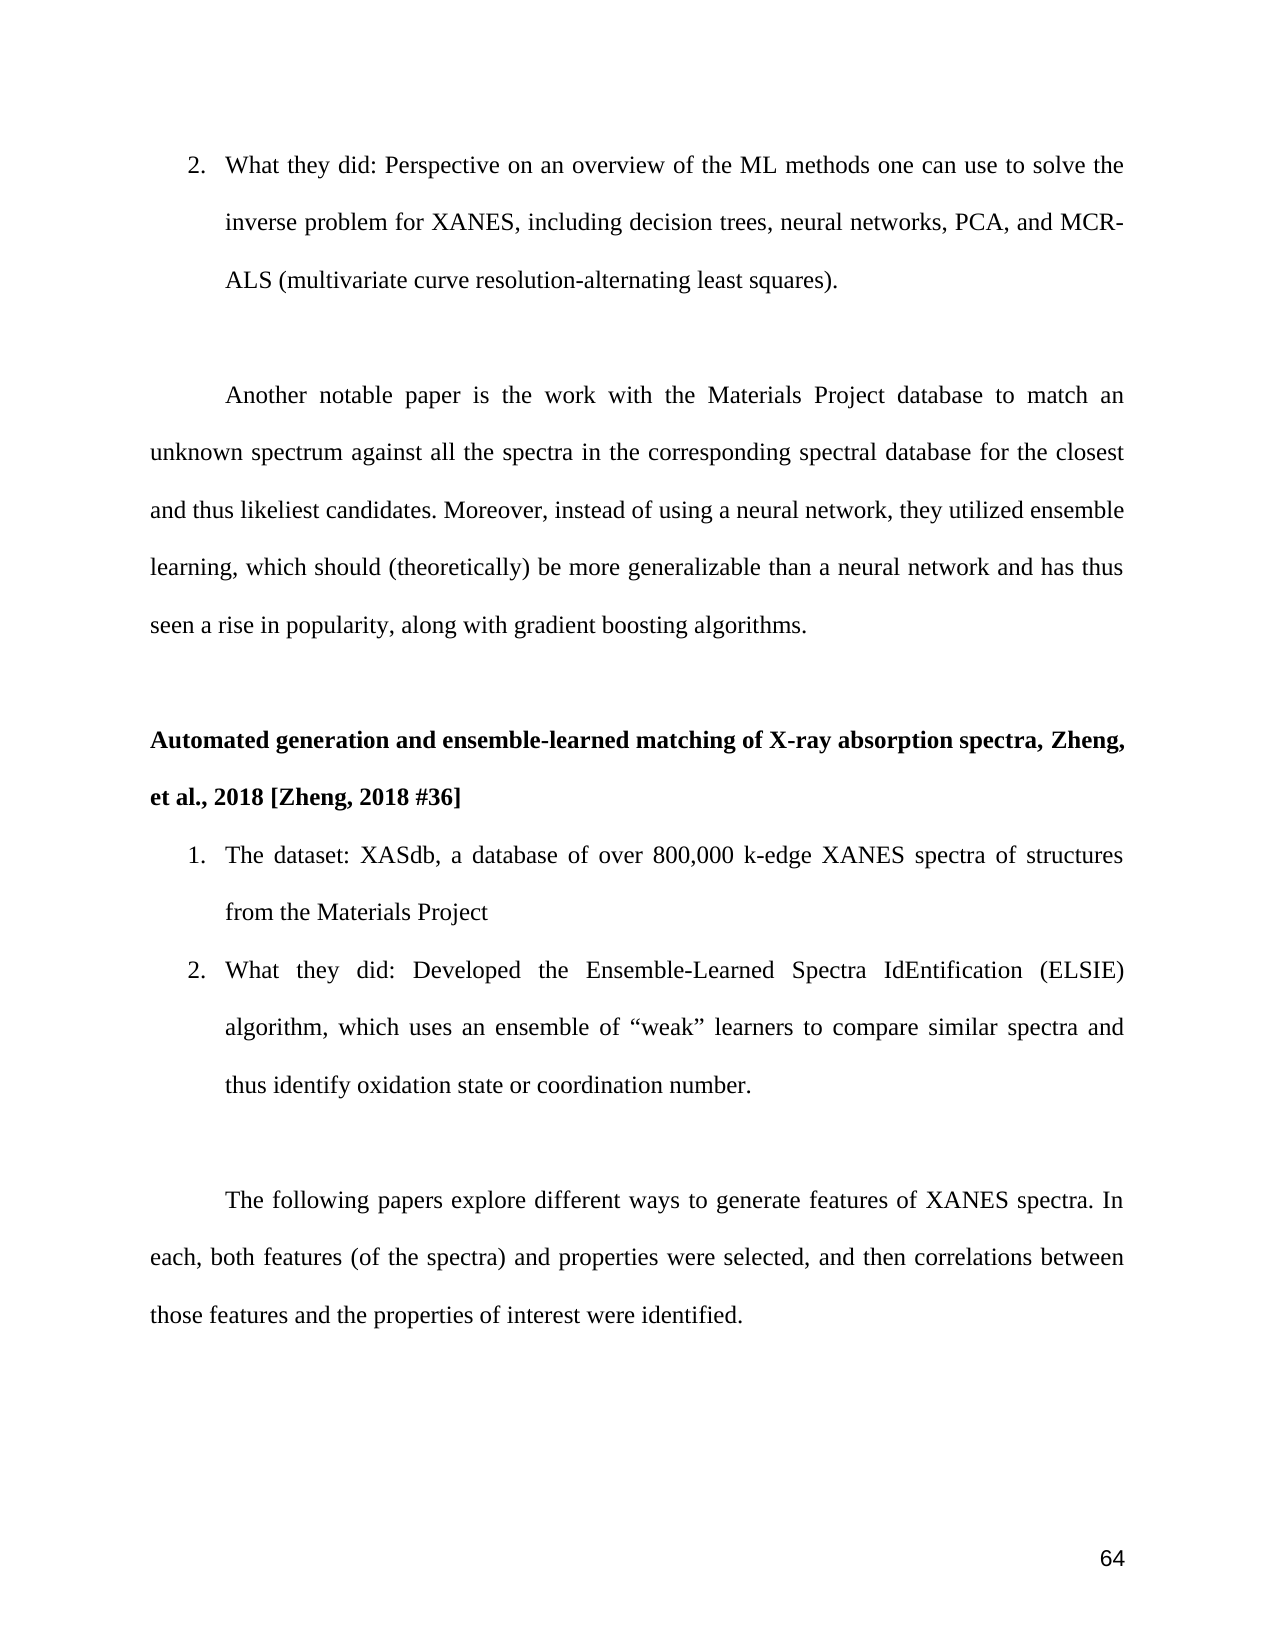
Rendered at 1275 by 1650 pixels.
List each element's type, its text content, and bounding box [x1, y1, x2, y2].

text Automated generation and ensemble-learned matching of X-ray absorption spectra, Zheng, et al., 2018 [Zheng, 2018 #36] [150, 725, 1125, 811]
list What they did: Developed the Ensemble-Learned Spectra IdEntification (ELSIE) algorithm, which uses an ensemble of “weak” learners to compare similar spectra and thus identify oxidation state or coordination number. [187, 955, 1125, 1099]
list What they did: Perspective on an overview of the ML methods one can use to solve the inverse problem for XANES, including decision trees, neural networks, PCA, and MCR-ALS (multivariate curve resolution-alternating least squares). [187, 150, 1125, 294]
text Another notable paper is the work with the Materials Project database to match an unknown spectrum against all the spectra in the corresponding spectral database for the closest and thus likeliest candidates. Moreover, instead of using a neural network, they utilized ensemble learning, which should (theoretically) be more generalizable than a neural network and has thus seen a rise in popularity, along with gradient boosting algorithms. [150, 380, 1125, 639]
list The dataset: XASdb, a database of over 800,000 k-edge XANES spectra of structures from the Materials Project [187, 840, 1125, 926]
text The following papers explore different ways to generate features of XANES spectra. In each, both features (of the spectra) and properties were selected, and then correlations between those features and the properties of interest were identified. [150, 1185, 1125, 1329]
